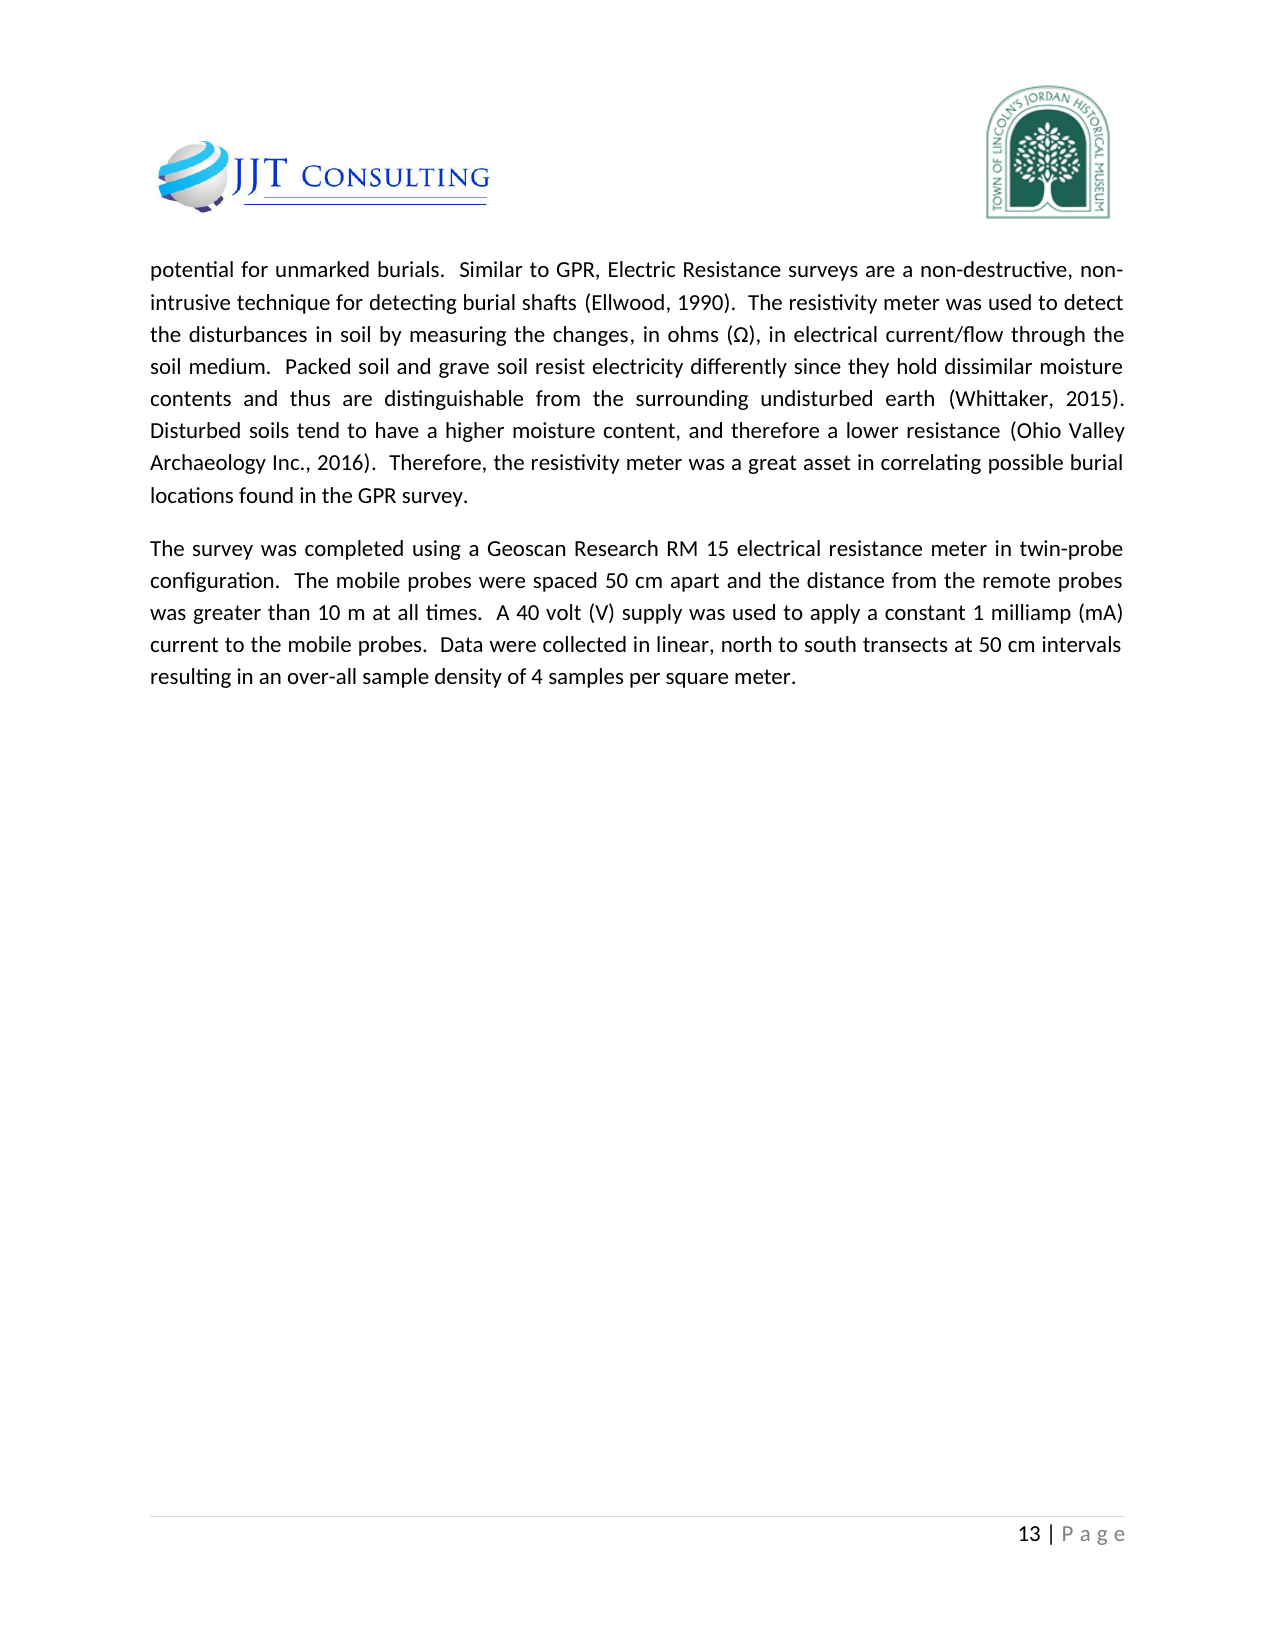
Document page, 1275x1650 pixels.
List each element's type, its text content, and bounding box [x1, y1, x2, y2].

picture [150, 130, 504, 228]
text The survey was completed using a Geoscan Research RM 15 electrical resistance meter in twin-probe configuration. The mobile probes were spaced 50 cm apart and the distance from the remote probes was greater than 10 m at all times. A 40 volt (V) supply was used to apply a constant 1 milliamp (mA) current to the mobile probes. Data were collected in linear, north to south transects at 50 cm intervals resulting in an over-all sample density of 4 samples per square meter. [150, 534, 1125, 691]
